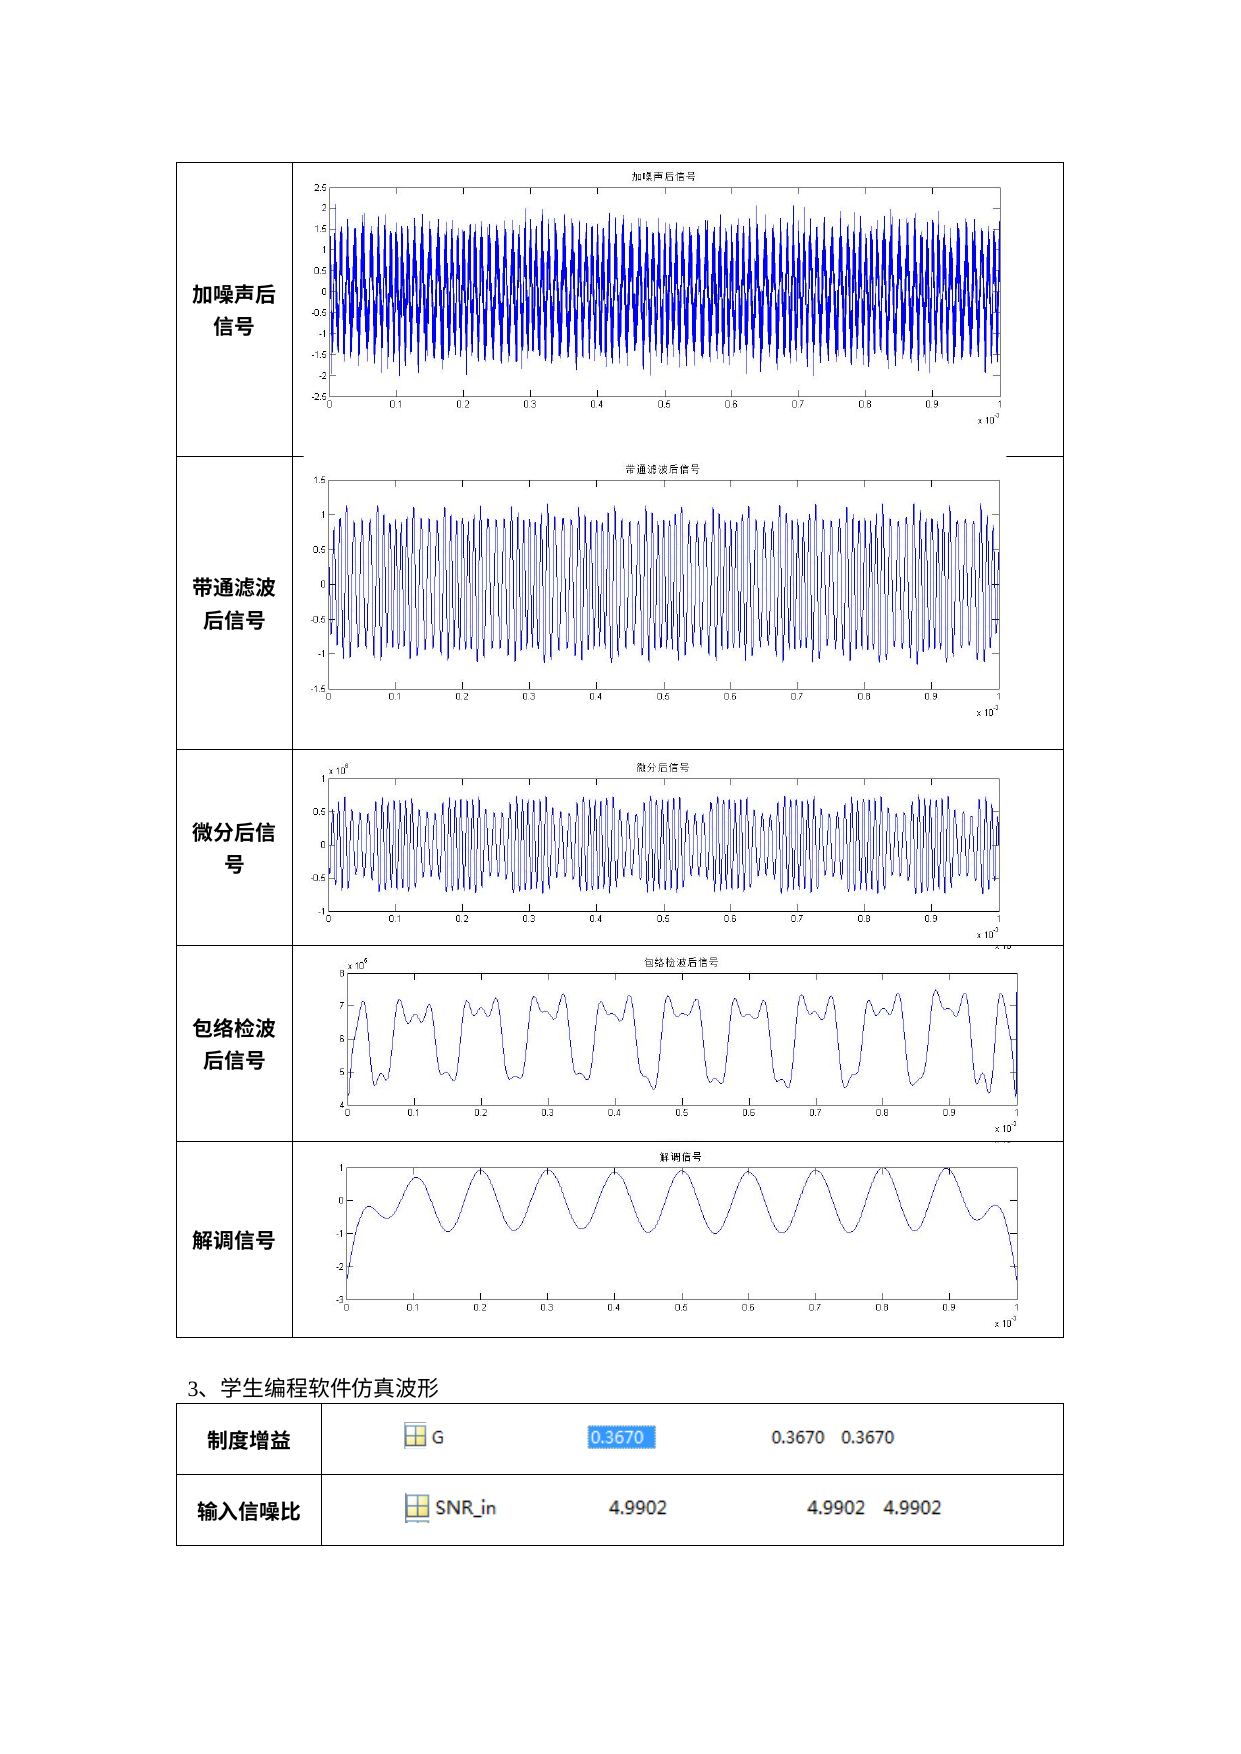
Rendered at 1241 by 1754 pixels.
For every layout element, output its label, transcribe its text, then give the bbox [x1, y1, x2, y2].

table_header [322, 1404, 1063, 1474]
picture [303, 163, 1013, 434]
table_cell 输入信噪比 [177, 1475, 321, 1545]
picture [303, 750, 1016, 943]
table_cell [293, 750, 1063, 945]
table_cell [293, 457, 1063, 749]
table_cell 解调信号 [177, 1142, 292, 1337]
table_cell 微分后信号 [177, 750, 292, 945]
text 3、学生编程软件仿真波形 [187, 1371, 1053, 1403]
picture [303, 456, 1007, 719]
table_cell [1030, 946, 1063, 1141]
table_cell [322, 1475, 1063, 1545]
picture [326, 946, 1030, 1141]
table_header 制度增益 [177, 1404, 321, 1474]
table_cell [293, 946, 326, 1141]
table_cell 加噪声后信号 [177, 163, 292, 456]
table_cell 带通滤波后信号 [177, 457, 292, 749]
picture [405, 1493, 981, 1523]
picture [323, 1142, 1033, 1331]
table_cell [293, 163, 1063, 456]
picture [404, 1422, 982, 1449]
table_cell [293, 1142, 1063, 1337]
table_cell 包络检波后信号 [177, 946, 292, 1141]
